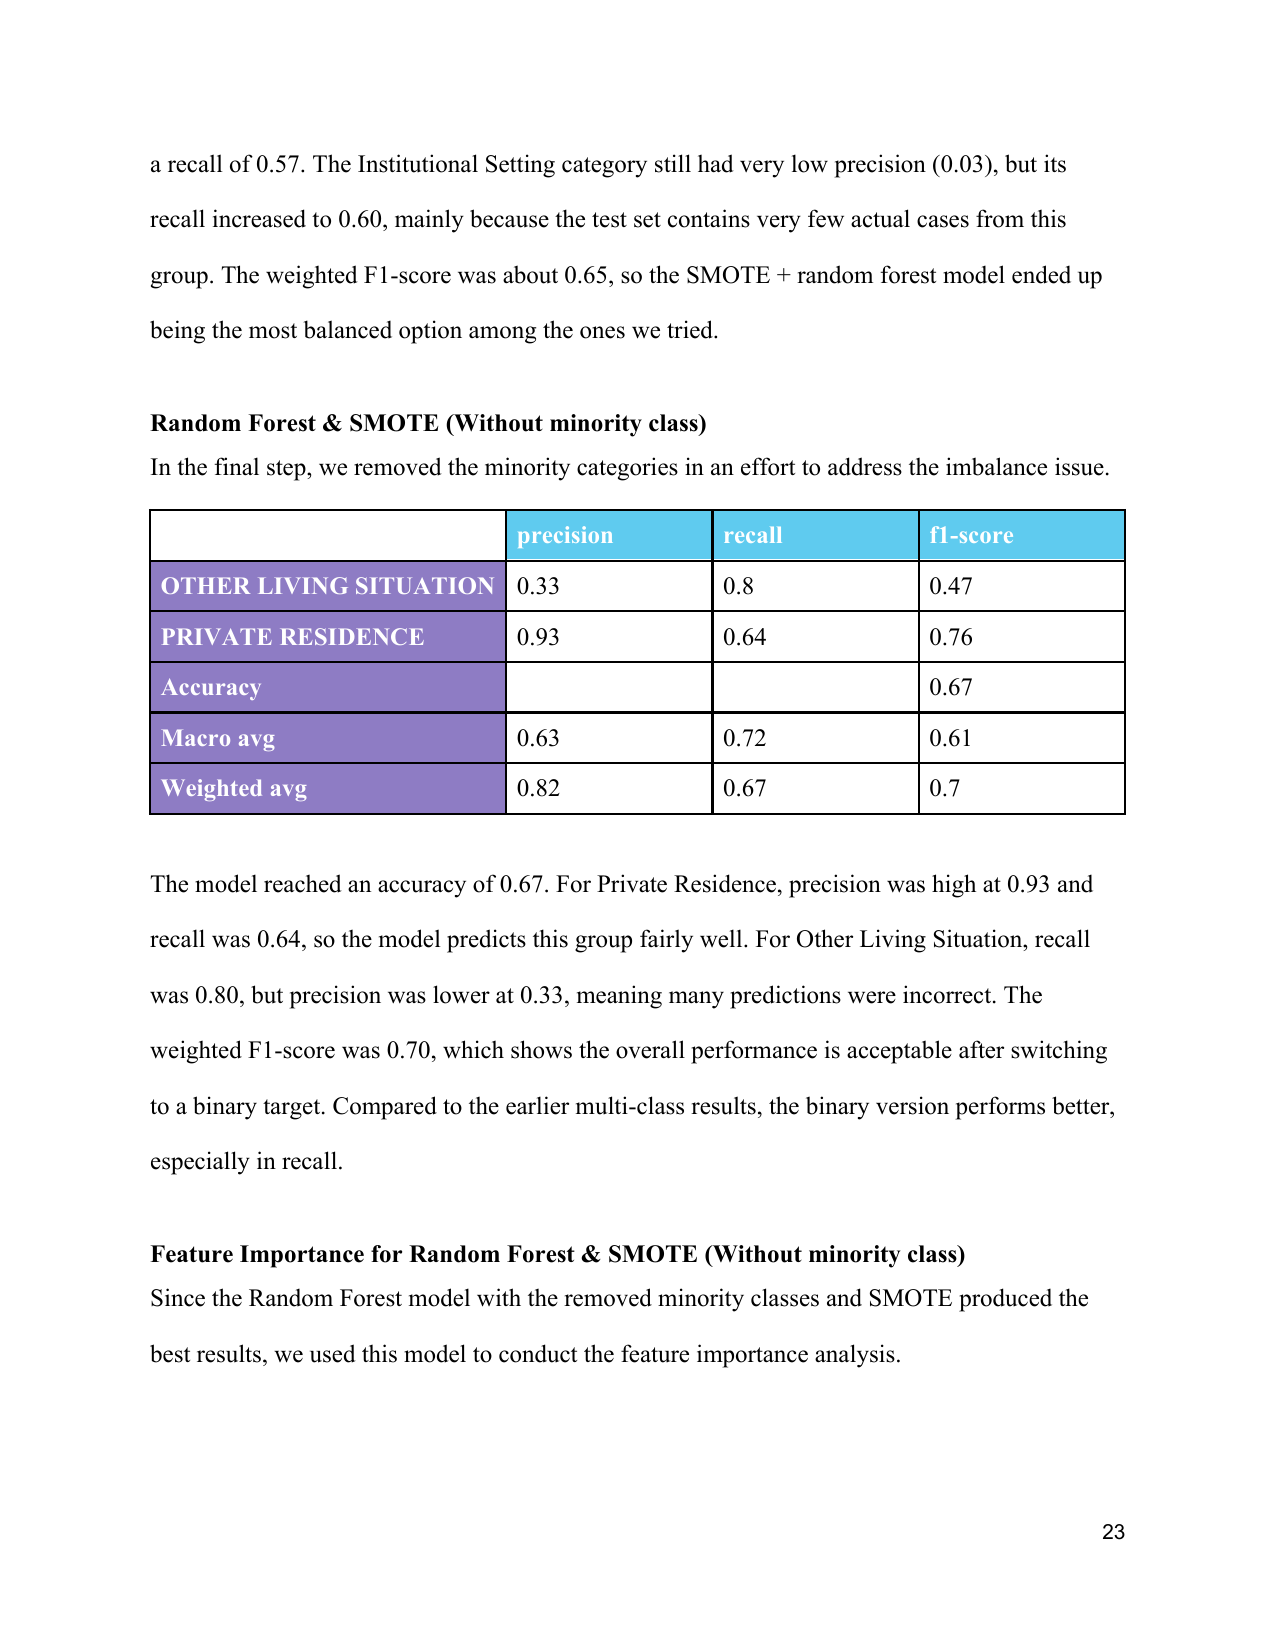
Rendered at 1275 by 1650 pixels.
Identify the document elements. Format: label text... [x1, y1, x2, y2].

table_cell Accuracy [151, 663, 505, 711]
table_cell 0.8 [714, 562, 918, 610]
text In the final step, we removed the minority categories in an effort to address the imbalance issue. [150, 453, 1125, 481]
table_header [151, 511, 505, 559]
table_cell 0.72 [714, 714, 918, 762]
table_cell 0.93 [507, 612, 711, 661]
text Since the Random Forest model with the removed minority classes and SMOTE produced the best results, we used this model to conduct the feature importance analysis. [150, 1284, 1125, 1367]
table_cell 0.76 [920, 612, 1124, 661]
subtitle Random Forest & SMOTE (Without minority class) [150, 409, 1125, 437]
table_cell 0.67 [714, 764, 918, 813]
table_cell OTHER LIVING SITUATION [151, 562, 505, 610]
table_cell 0.82 [507, 764, 711, 813]
table_cell 0.61 [920, 714, 1124, 762]
table_cell [714, 663, 918, 711]
table_cell 0.64 [714, 612, 918, 661]
table_cell 0.67 [920, 663, 1124, 711]
table_cell PRIVATE RESIDENCE [151, 612, 505, 661]
table_cell [507, 663, 711, 711]
subtitle Feature Importance for Random Forest & SMOTE (Without minority class) [150, 1240, 1125, 1268]
text The model reached an accuracy of 0.67. For Private Residence, precision was high at 0.93 and recall was 0.64, so the model predicts this group fairly well. For Other Living Situation, recall was 0.80, but precision was lower at 0.33, meaning many predictions were incorrect. The weighted F1-score was 0.70, which shows the overall performance is acceptable after switching to a binary target. Compared to the earlier multi-class results, the binary version performs better, especially in recall. [150, 870, 1125, 1175]
table_cell Weighted avg [151, 764, 505, 813]
table_cell 0.33 [507, 562, 711, 610]
table_cell Macro avg [151, 714, 505, 762]
table_cell 0.63 [507, 714, 711, 762]
table_cell 0.7 [920, 764, 1124, 813]
table_header f1-score [920, 511, 1124, 559]
table_cell 0.47 [920, 562, 1124, 610]
table_header precision [507, 511, 711, 559]
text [150, 150, 1125, 344]
table_header recall [714, 511, 918, 559]
